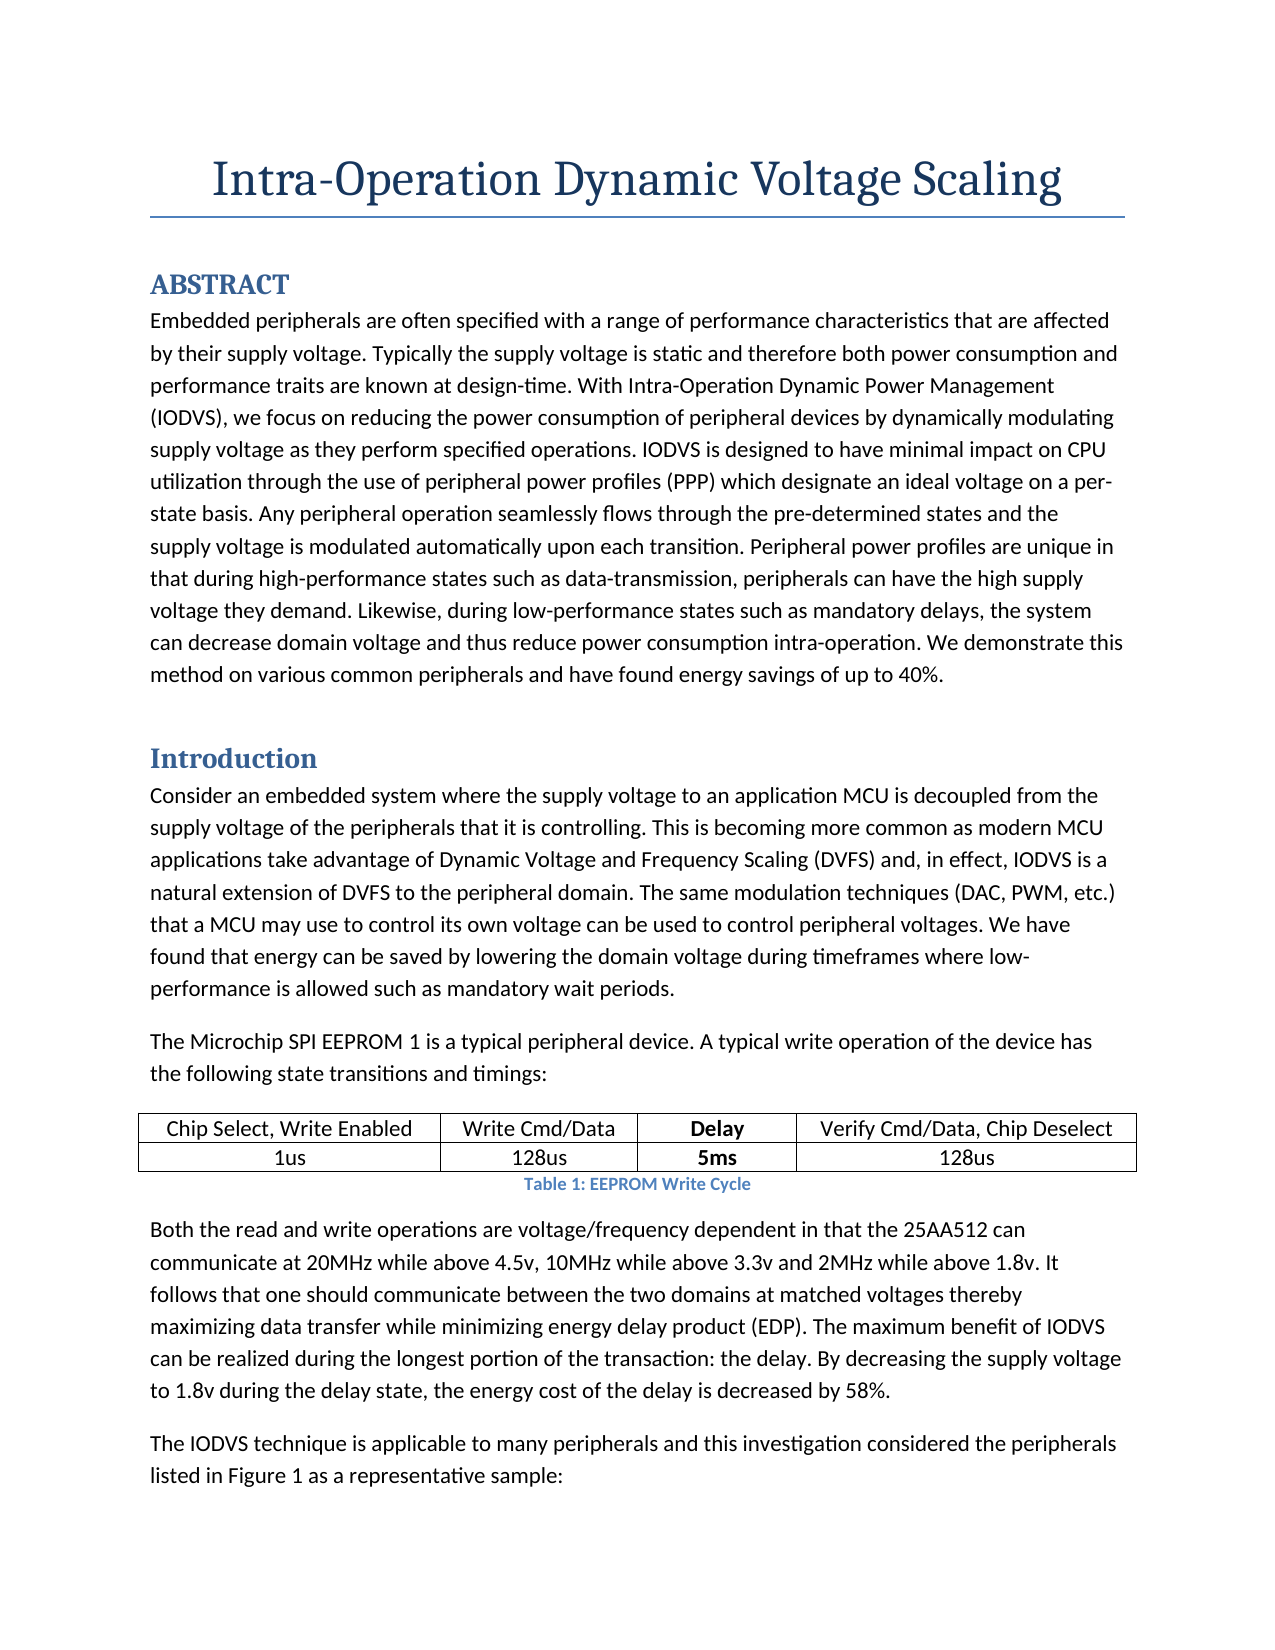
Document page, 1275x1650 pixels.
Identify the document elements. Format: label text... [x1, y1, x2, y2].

title Intra-Operation Dynamic Voltage Scaling [150, 150, 1125, 216]
table_cell 5ms [638, 1143, 796, 1171]
table_cell 1us [139, 1143, 440, 1171]
table_header Delay [638, 1114, 796, 1142]
table_header Chip Select, Write Enabled [139, 1114, 440, 1142]
subtitle Introduction [150, 743, 1125, 776]
text Consider an embedded system where the supply voltage to an application MCU is decoupled from the supply voltage of the peripherals that it is controlling. This is becoming more common as modern MCU applications take advantage of Dynamic Voltage and Frequency Scaling (DVFS) and, in effect, IODVS is a natural extension of DVFS to the peripheral domain. The same modulation techniques (DAC, PWM, etc.) that a MCU may use to control its own voltage can be used to control peripheral voltages. We have found that energy can be saved by lowering the domain voltage during timeframes where low-performance is allowed such as mandatory wait periods. [150, 781, 1125, 1002]
table_header Write Cmd/Data [441, 1114, 637, 1142]
table_cell 128us [797, 1143, 1136, 1171]
table_cell 128us [441, 1143, 637, 1171]
text The Microchip SPI EEPROM is a typical peripheral device. A typical write operation of the device has the following state transitions and timings: [150, 1027, 1125, 1088]
text The IODVS technique is applicable to many peripherals and this investigation considered the peripherals listed in Figure 1 as a representative sample: [150, 1429, 1125, 1490]
text Embedded peripherals are often specified with a range of performance characteristics that are affected by their supply voltage. Typically the supply voltage is static and therefore both power consumption and performance traits are known at design-time. With Intra-Operation Dynamic Power Management (IODVS), we focus on reducing the power consumption of peripheral devices by dynamically modulating supply voltage as they perform specified operations. IODVS is designed to have minimal impact on CPU utilization through the use of peripheral power profiles (PPP) which designate an ideal voltage on a per-state basis. Any peripheral operation seamlessly flows through the pre-determined states and the supply voltage is modulated automatically upon each transition. Peripheral power profiles are unique in that during high-performance states such as data-transmission, peripherals can have the high supply voltage they demand. Likewise, during low-performance states such as mandatory delays, the system can decrease domain voltage and thus reduce power consumption intra-operation. We demonstrate this method on various common peripherals and have found energy savings of up to 40%. [150, 306, 1125, 688]
text Both the read and write operations are voltage/frequency dependent in that the 25AA512 can communicate at 20MHz while above 4.5v, 10MHz while above 3.3v and 2MHz while above 1.8v. It follows that one should communicate between the two domains at matched voltages thereby maximizing data transfer while minimizing energy delay product (EDP). The maximum benefit of IODVS can be realized during the longest portion of the transaction: the delay. By decreasing the supply voltage to 1.8v during the delay state, the energy cost of the delay is decreased by 58%. [150, 1216, 1125, 1404]
table_header Verify Cmd/Data, Chip Deselect [797, 1114, 1136, 1142]
subtitle ABSTRACT [150, 268, 1125, 301]
